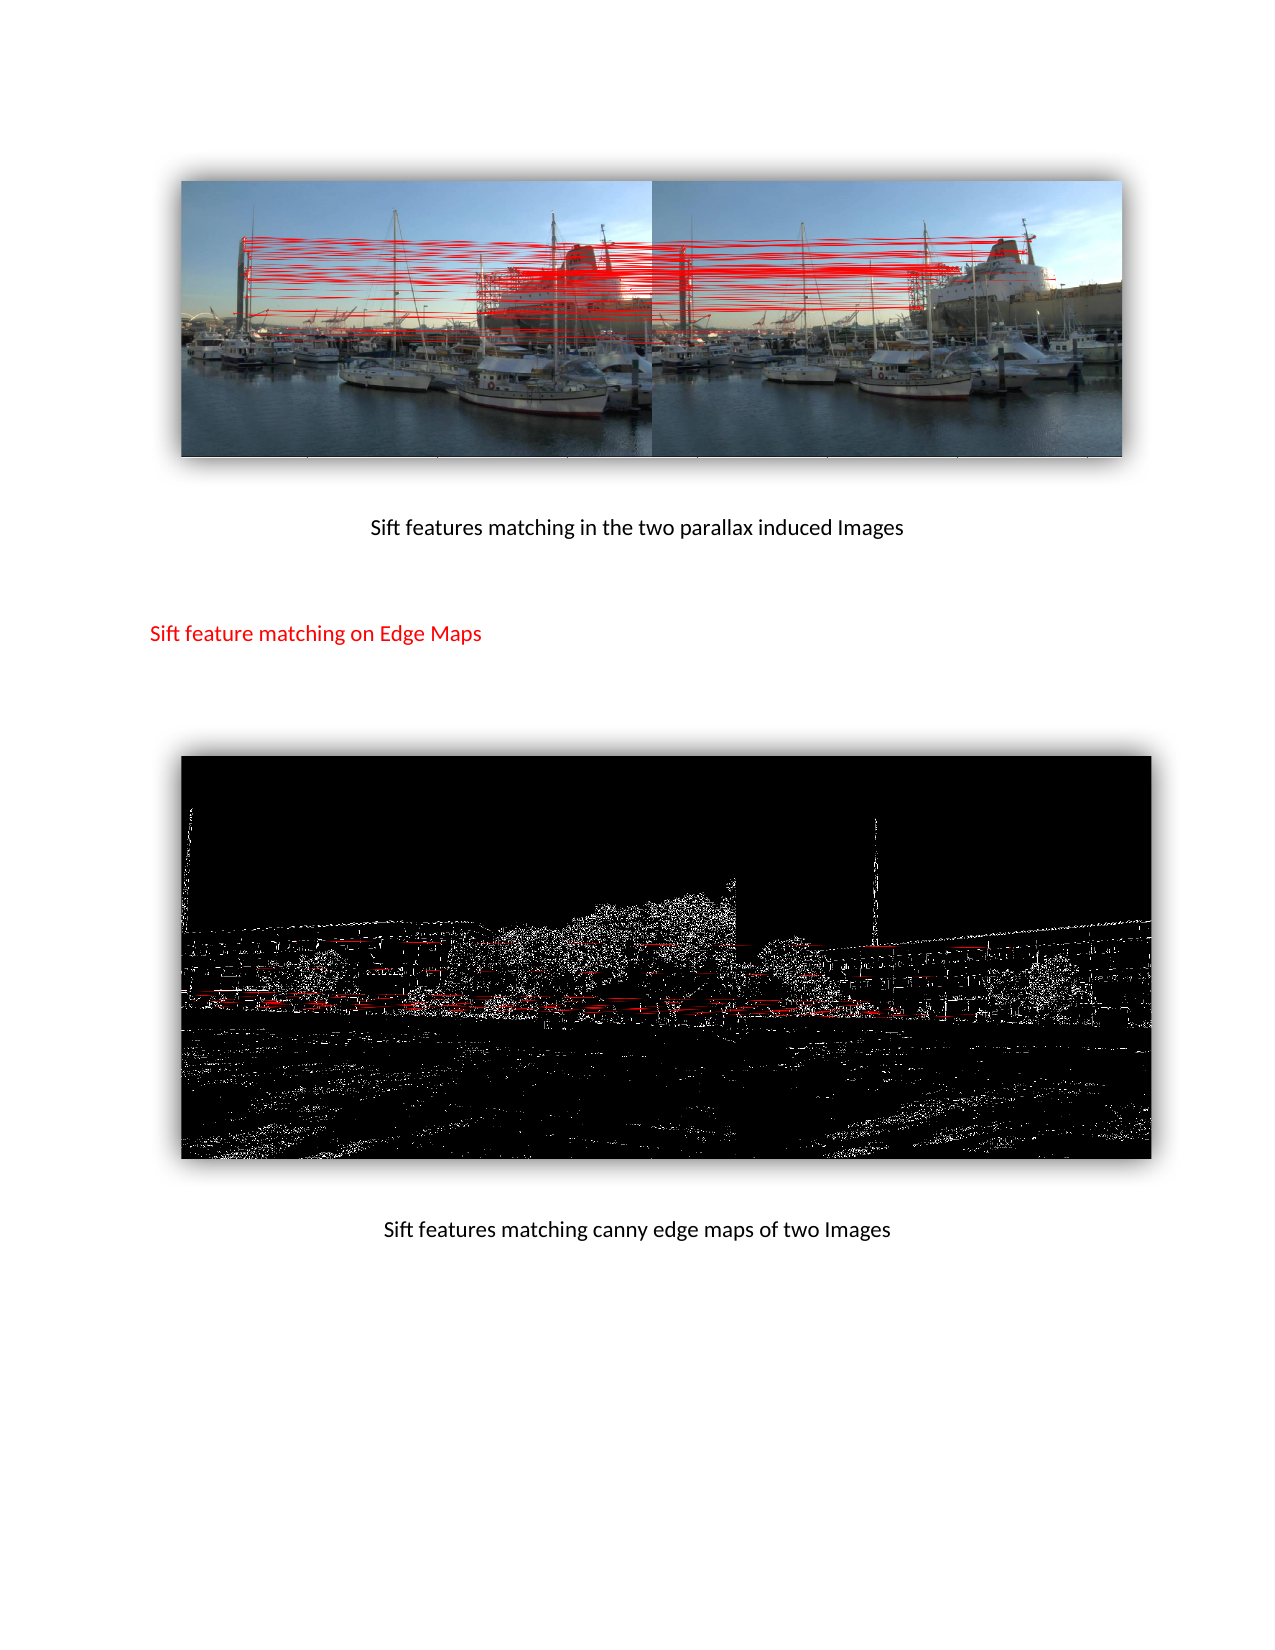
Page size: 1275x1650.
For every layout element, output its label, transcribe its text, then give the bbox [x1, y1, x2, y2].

text Sift feature matching on Edge Maps [150, 619, 1125, 647]
text Sift features matching in the two parallax induced Images [150, 513, 1125, 541]
picture [181, 181, 1123, 458]
text Sift features matching canny edge maps of two Images [150, 1216, 1125, 1243]
picture [181, 756, 1152, 1159]
